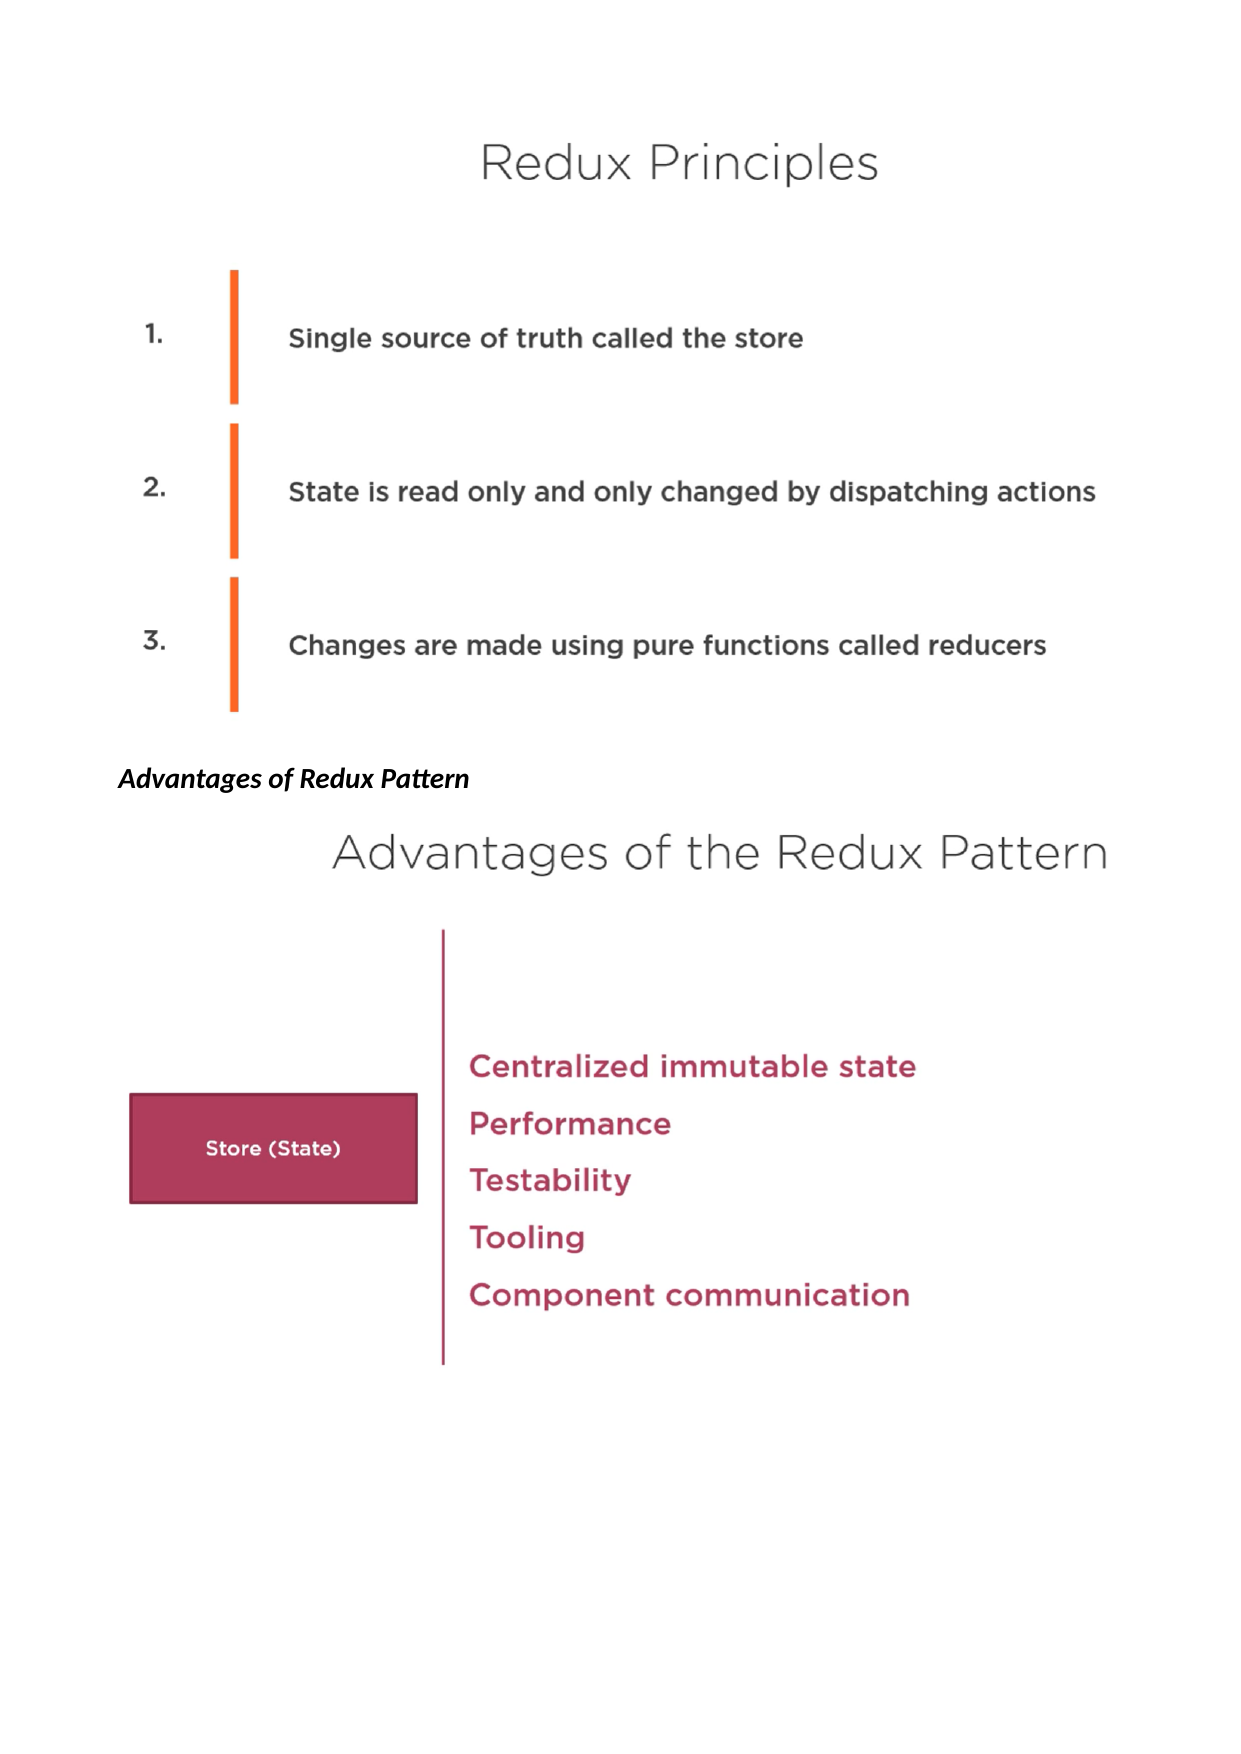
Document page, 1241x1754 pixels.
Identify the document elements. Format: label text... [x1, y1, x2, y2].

subtitle Advantages of Redux Pattern [118, 761, 1123, 796]
picture [118, 118, 1123, 736]
picture [118, 808, 1123, 1375]
